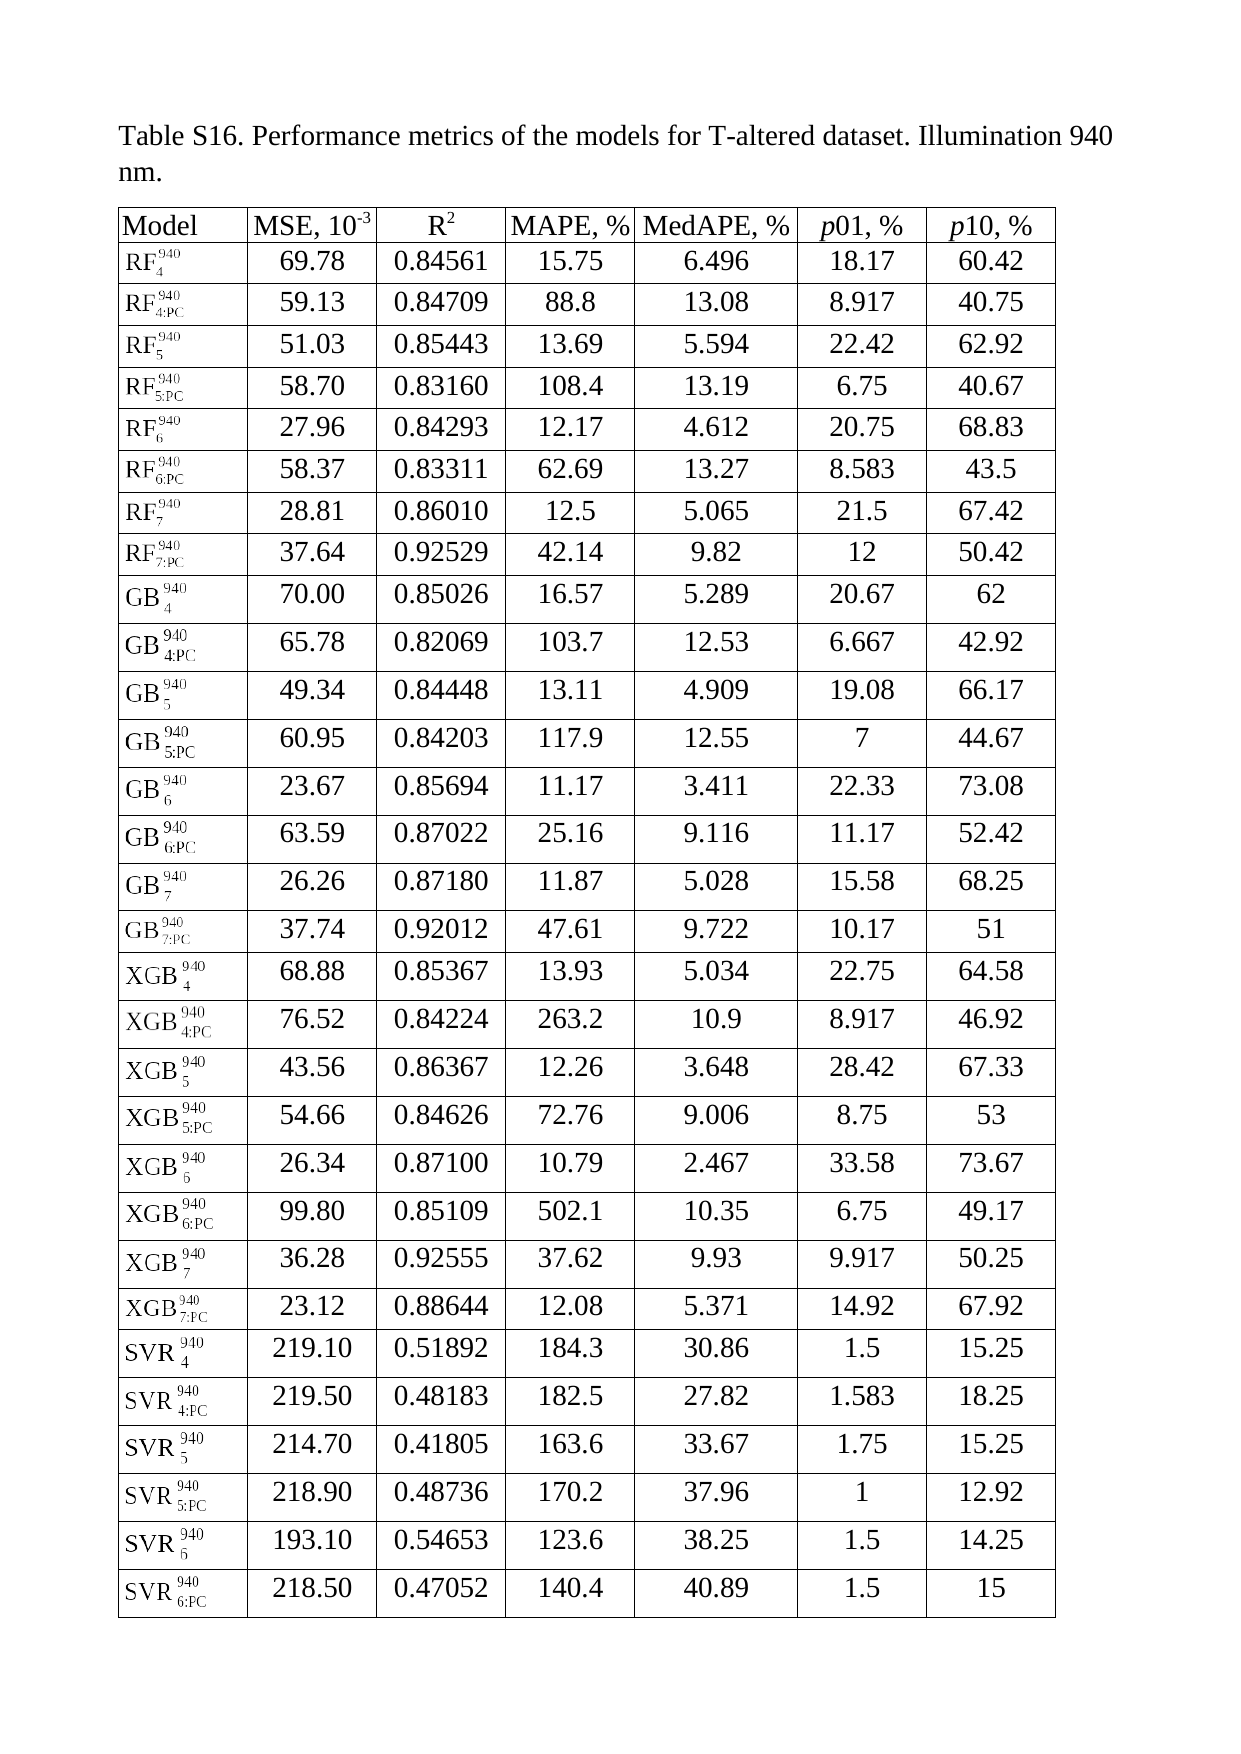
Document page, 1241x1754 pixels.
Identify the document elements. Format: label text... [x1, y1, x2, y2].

table_cell 18.17 [798, 243, 926, 283]
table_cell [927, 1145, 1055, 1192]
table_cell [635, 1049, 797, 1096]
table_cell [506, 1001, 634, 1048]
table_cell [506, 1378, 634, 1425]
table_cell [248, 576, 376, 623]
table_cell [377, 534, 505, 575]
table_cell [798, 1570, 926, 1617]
table_cell 58.70 [248, 368, 376, 408]
table_cell 20.75 [798, 409, 926, 450]
table_cell 51.03 [248, 326, 376, 367]
table_cell 62.69 [506, 451, 634, 492]
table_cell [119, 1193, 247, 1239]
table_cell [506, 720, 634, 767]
table_cell 0.84561 [377, 243, 505, 283]
table_cell 12.5 [506, 493, 634, 533]
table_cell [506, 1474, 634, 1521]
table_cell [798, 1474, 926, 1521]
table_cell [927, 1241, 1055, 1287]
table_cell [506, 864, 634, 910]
table_cell 12.17 [506, 409, 634, 450]
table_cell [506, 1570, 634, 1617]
table_cell [119, 409, 247, 450]
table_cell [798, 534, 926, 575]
text Table S16. Performance metrics of the models for T-altered dataset. Illumination 940 nm. [118, 118, 1152, 188]
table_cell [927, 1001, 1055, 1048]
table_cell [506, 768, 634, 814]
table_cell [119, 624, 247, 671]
table_cell 88.8 [506, 284, 634, 325]
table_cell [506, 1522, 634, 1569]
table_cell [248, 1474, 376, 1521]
table_cell 59.13 [248, 284, 376, 325]
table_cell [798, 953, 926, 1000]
table_cell [119, 493, 247, 533]
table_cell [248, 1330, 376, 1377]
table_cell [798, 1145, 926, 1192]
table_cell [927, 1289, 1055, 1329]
table_cell 13.19 [635, 368, 797, 408]
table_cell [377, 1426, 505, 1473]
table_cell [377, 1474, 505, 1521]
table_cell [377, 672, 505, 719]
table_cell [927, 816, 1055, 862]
table_header MSE, 10-3 [248, 208, 376, 242]
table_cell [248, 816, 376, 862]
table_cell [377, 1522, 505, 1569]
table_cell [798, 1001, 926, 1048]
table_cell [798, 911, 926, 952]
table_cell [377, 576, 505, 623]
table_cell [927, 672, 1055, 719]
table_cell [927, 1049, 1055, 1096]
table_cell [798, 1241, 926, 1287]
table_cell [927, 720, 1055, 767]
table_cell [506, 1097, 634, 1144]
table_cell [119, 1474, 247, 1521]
table_cell 40.75 [927, 284, 1055, 325]
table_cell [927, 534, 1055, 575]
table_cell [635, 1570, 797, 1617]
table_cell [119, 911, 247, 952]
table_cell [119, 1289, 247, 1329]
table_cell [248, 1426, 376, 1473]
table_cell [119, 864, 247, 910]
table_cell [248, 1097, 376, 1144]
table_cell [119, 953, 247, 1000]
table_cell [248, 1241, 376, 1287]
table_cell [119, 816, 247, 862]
table_cell 8.583 [798, 451, 926, 492]
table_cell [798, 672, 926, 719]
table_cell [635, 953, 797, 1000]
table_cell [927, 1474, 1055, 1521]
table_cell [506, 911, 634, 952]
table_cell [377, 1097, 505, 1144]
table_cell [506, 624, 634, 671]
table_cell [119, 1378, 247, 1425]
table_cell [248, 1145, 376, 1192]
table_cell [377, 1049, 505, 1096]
table_cell [119, 284, 247, 325]
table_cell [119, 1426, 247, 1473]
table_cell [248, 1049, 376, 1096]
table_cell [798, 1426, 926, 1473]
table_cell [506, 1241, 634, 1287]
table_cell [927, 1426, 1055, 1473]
table_cell [119, 451, 247, 492]
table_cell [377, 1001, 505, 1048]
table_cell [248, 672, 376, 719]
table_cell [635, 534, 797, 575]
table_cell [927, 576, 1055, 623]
table_cell 27.96 [248, 409, 376, 450]
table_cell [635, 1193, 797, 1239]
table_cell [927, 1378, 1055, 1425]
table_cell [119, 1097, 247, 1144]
table_cell [119, 368, 247, 408]
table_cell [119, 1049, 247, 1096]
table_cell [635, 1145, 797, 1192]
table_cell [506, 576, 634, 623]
table_cell 21.5 [798, 493, 926, 533]
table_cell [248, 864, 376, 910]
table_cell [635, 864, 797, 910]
table_cell [119, 326, 247, 367]
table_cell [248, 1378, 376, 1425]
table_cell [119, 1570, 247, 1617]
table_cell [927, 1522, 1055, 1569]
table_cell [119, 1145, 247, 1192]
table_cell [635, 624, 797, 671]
table_cell 0.83311 [377, 451, 505, 492]
table_cell 69.78 [248, 243, 376, 283]
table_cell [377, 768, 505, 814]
table_cell 0.83160 [377, 368, 505, 408]
table_cell 62.92 [927, 326, 1055, 367]
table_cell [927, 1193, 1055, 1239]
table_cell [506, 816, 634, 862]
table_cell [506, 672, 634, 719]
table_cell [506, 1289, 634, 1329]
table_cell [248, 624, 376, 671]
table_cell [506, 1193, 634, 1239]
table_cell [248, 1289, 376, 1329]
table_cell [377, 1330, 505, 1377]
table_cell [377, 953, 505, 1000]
table_cell 22.42 [798, 326, 926, 367]
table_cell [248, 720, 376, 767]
table_cell 68.83 [927, 409, 1055, 450]
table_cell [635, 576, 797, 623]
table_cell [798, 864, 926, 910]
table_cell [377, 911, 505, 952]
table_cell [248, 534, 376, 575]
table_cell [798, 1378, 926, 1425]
table_cell 5.065 [635, 493, 797, 533]
table_header p01, % [798, 208, 926, 242]
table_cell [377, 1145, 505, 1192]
table_cell 67.42 [927, 493, 1055, 533]
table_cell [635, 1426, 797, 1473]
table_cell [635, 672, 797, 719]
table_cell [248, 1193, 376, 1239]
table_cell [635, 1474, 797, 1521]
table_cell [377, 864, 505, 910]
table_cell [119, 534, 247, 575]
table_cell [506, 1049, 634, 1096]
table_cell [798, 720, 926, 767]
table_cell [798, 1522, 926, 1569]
table_cell 0.85443 [377, 326, 505, 367]
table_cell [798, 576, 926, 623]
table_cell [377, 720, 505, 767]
table_cell 0.84293 [377, 409, 505, 450]
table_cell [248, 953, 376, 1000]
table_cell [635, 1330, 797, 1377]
table_cell 0.86010 [377, 493, 505, 533]
table_cell 6.496 [635, 243, 797, 283]
table_header MedAPE, % [635, 208, 797, 242]
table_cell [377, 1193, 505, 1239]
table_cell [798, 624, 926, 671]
table_cell 15.75 [506, 243, 634, 283]
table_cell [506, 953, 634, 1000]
table_cell 60.42 [927, 243, 1055, 283]
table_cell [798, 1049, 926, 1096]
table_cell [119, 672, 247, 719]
table_cell 58.37 [248, 451, 376, 492]
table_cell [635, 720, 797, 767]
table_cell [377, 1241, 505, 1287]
table_cell 0.84709 [377, 284, 505, 325]
table_header R2 [377, 208, 505, 242]
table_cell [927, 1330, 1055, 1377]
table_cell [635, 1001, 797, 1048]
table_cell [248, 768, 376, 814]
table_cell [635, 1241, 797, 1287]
table_header Model [119, 208, 247, 242]
table_cell 8.917 [798, 284, 926, 325]
table_cell 28.81 [248, 493, 376, 533]
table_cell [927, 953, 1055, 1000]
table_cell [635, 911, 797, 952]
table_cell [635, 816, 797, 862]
table_cell 108.4 [506, 368, 634, 408]
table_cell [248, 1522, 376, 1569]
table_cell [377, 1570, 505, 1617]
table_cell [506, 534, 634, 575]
table_header MAPE, % [506, 208, 634, 242]
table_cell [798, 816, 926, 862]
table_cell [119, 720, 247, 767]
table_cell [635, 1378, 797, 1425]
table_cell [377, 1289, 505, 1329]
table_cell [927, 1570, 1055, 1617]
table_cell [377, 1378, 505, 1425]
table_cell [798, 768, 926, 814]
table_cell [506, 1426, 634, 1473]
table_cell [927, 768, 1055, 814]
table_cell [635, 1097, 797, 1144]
table_cell 40.67 [927, 368, 1055, 408]
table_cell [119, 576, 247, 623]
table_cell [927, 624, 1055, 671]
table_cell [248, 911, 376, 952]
table_cell [119, 243, 247, 283]
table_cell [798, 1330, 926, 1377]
table_cell 4.612 [635, 409, 797, 450]
table_cell 6.75 [798, 368, 926, 408]
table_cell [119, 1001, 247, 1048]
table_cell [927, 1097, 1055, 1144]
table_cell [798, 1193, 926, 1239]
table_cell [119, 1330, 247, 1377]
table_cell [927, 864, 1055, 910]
table_cell 5.594 [635, 326, 797, 367]
table_cell 13.27 [635, 451, 797, 492]
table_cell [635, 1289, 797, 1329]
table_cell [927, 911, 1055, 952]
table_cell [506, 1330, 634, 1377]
table_cell 13.69 [506, 326, 634, 367]
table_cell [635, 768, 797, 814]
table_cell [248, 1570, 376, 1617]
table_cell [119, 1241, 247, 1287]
table_cell 43.5 [927, 451, 1055, 492]
table_cell 13.08 [635, 284, 797, 325]
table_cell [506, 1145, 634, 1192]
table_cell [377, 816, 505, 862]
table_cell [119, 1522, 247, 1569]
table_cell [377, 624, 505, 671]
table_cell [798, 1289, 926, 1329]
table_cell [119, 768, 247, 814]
table_header p10, % [927, 208, 1055, 242]
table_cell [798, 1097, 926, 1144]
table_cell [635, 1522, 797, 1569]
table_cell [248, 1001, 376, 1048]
